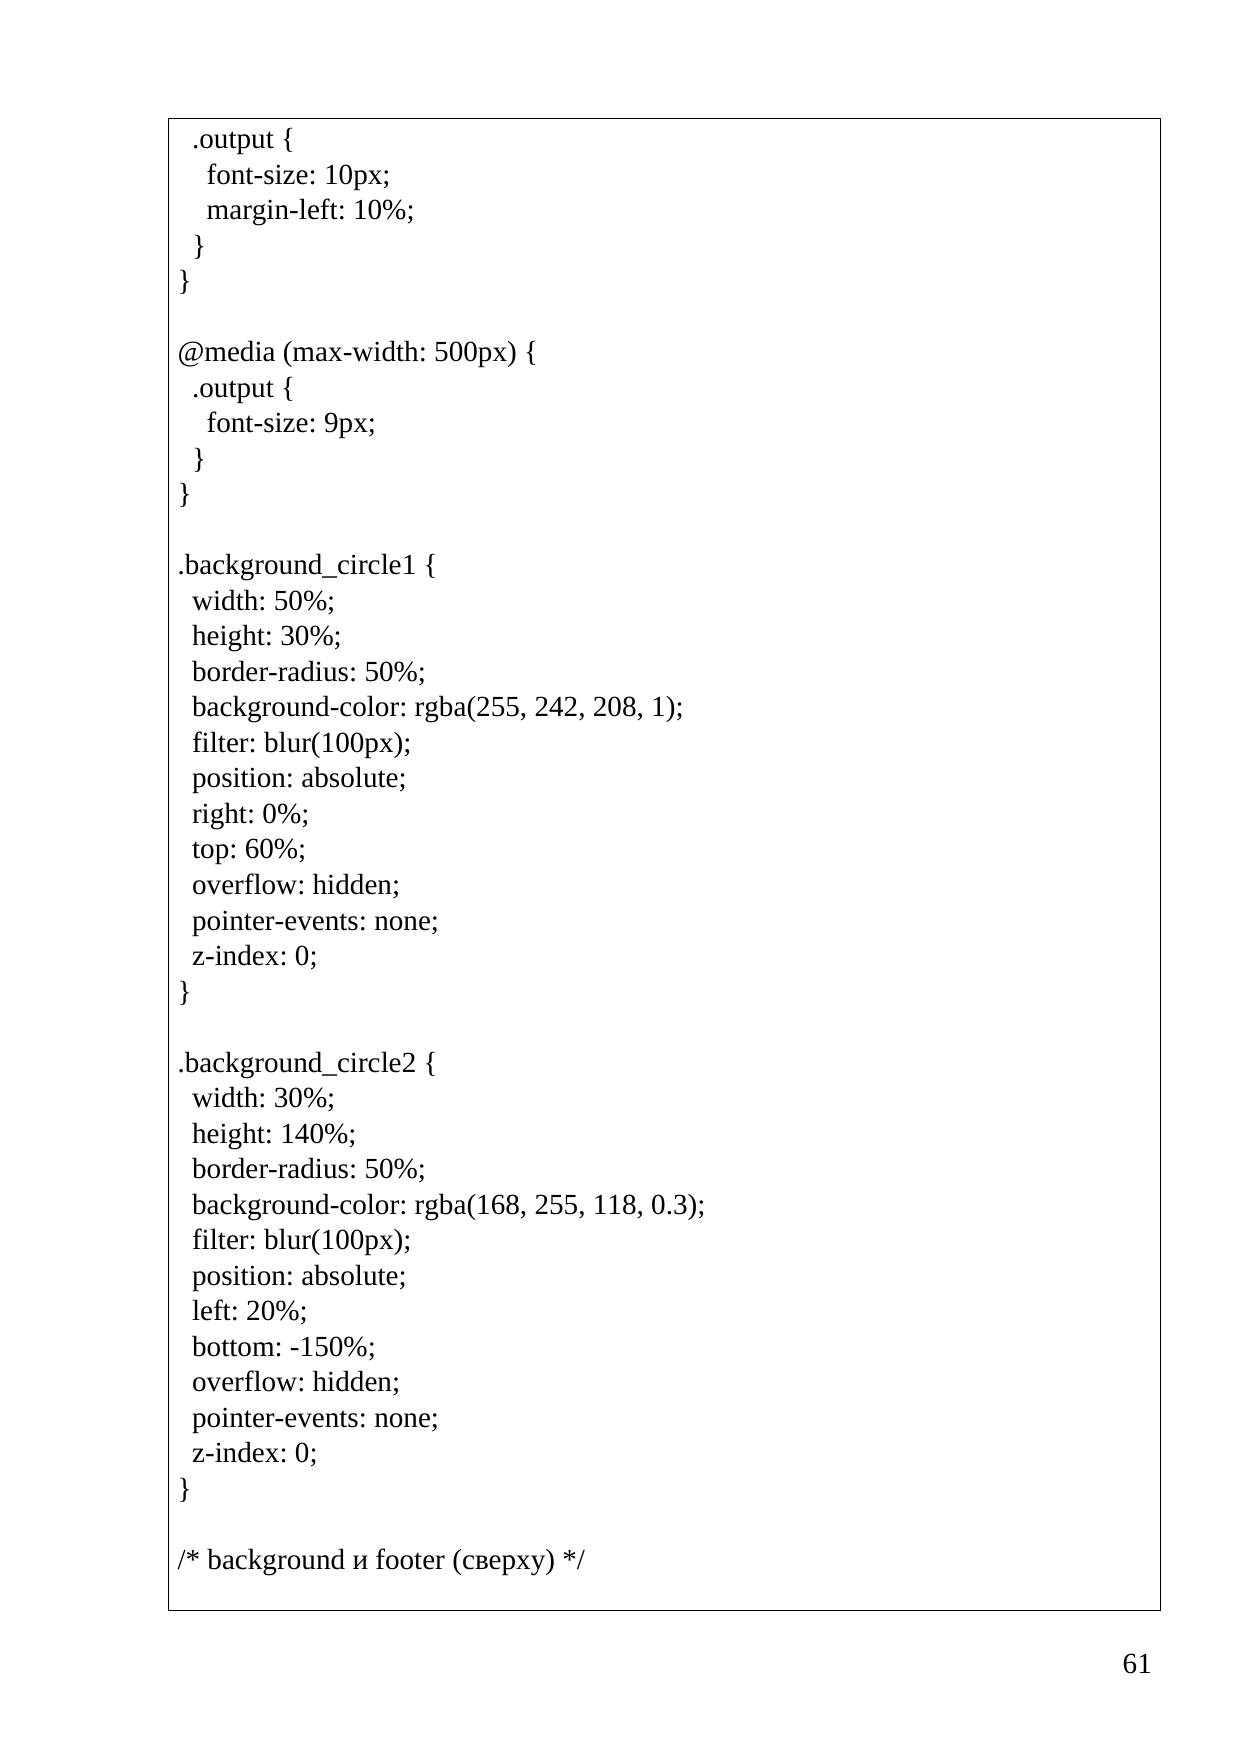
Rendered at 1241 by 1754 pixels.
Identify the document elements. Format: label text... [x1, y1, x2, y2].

text @media (max-width: 500px) { [169, 331, 1160, 367]
text } [169, 438, 1160, 473]
text filter: blur(100px); [169, 722, 1160, 757]
text width: 30%; [169, 1077, 1160, 1113]
text font-size: 10px; [169, 154, 1160, 189]
text border-radius: 50%; [169, 1148, 1160, 1184]
text .background_circle2 { [169, 1042, 1160, 1077]
text top: 60%; [169, 828, 1160, 864]
text .output { [169, 119, 1160, 154]
text overflow: hidden; [169, 864, 1160, 899]
text } [169, 260, 1160, 297]
text bottom: -150%; [169, 1326, 1160, 1361]
text filter: blur(100px); [169, 1219, 1160, 1255]
text pointer-events: none; [169, 1397, 1160, 1432]
text right: 0%; [169, 793, 1160, 828]
text } [169, 473, 1160, 510]
text background-color: rgba(168, 255, 118, 0.3); [169, 1184, 1160, 1219]
text left: 20%; [169, 1290, 1160, 1326]
text } [169, 1468, 1160, 1504]
text } [169, 225, 1160, 260]
text position: absolute; [169, 1255, 1160, 1290]
text overflow: hidden; [169, 1361, 1160, 1397]
text z-index: 0; [169, 1432, 1160, 1468]
text border-radius: 50%; [169, 651, 1160, 686]
text margin-left: 10%; [169, 189, 1160, 225]
text z-index: 0; [169, 935, 1160, 971]
text pointer-events: none; [169, 899, 1160, 935]
text font-size: 9px; [169, 402, 1160, 438]
text width: 50%; [169, 580, 1160, 615]
text /* background и footer (сверху) */ [169, 1539, 1160, 1576]
text } [169, 971, 1160, 1007]
text height: 30%; [169, 615, 1160, 651]
text .output { [169, 367, 1160, 402]
text .background_circle1 { [169, 544, 1160, 580]
text background-color: rgba(255, 242, 208, 1); [169, 686, 1160, 722]
text height: 140%; [169, 1113, 1160, 1148]
text position: absolute; [169, 757, 1160, 793]
